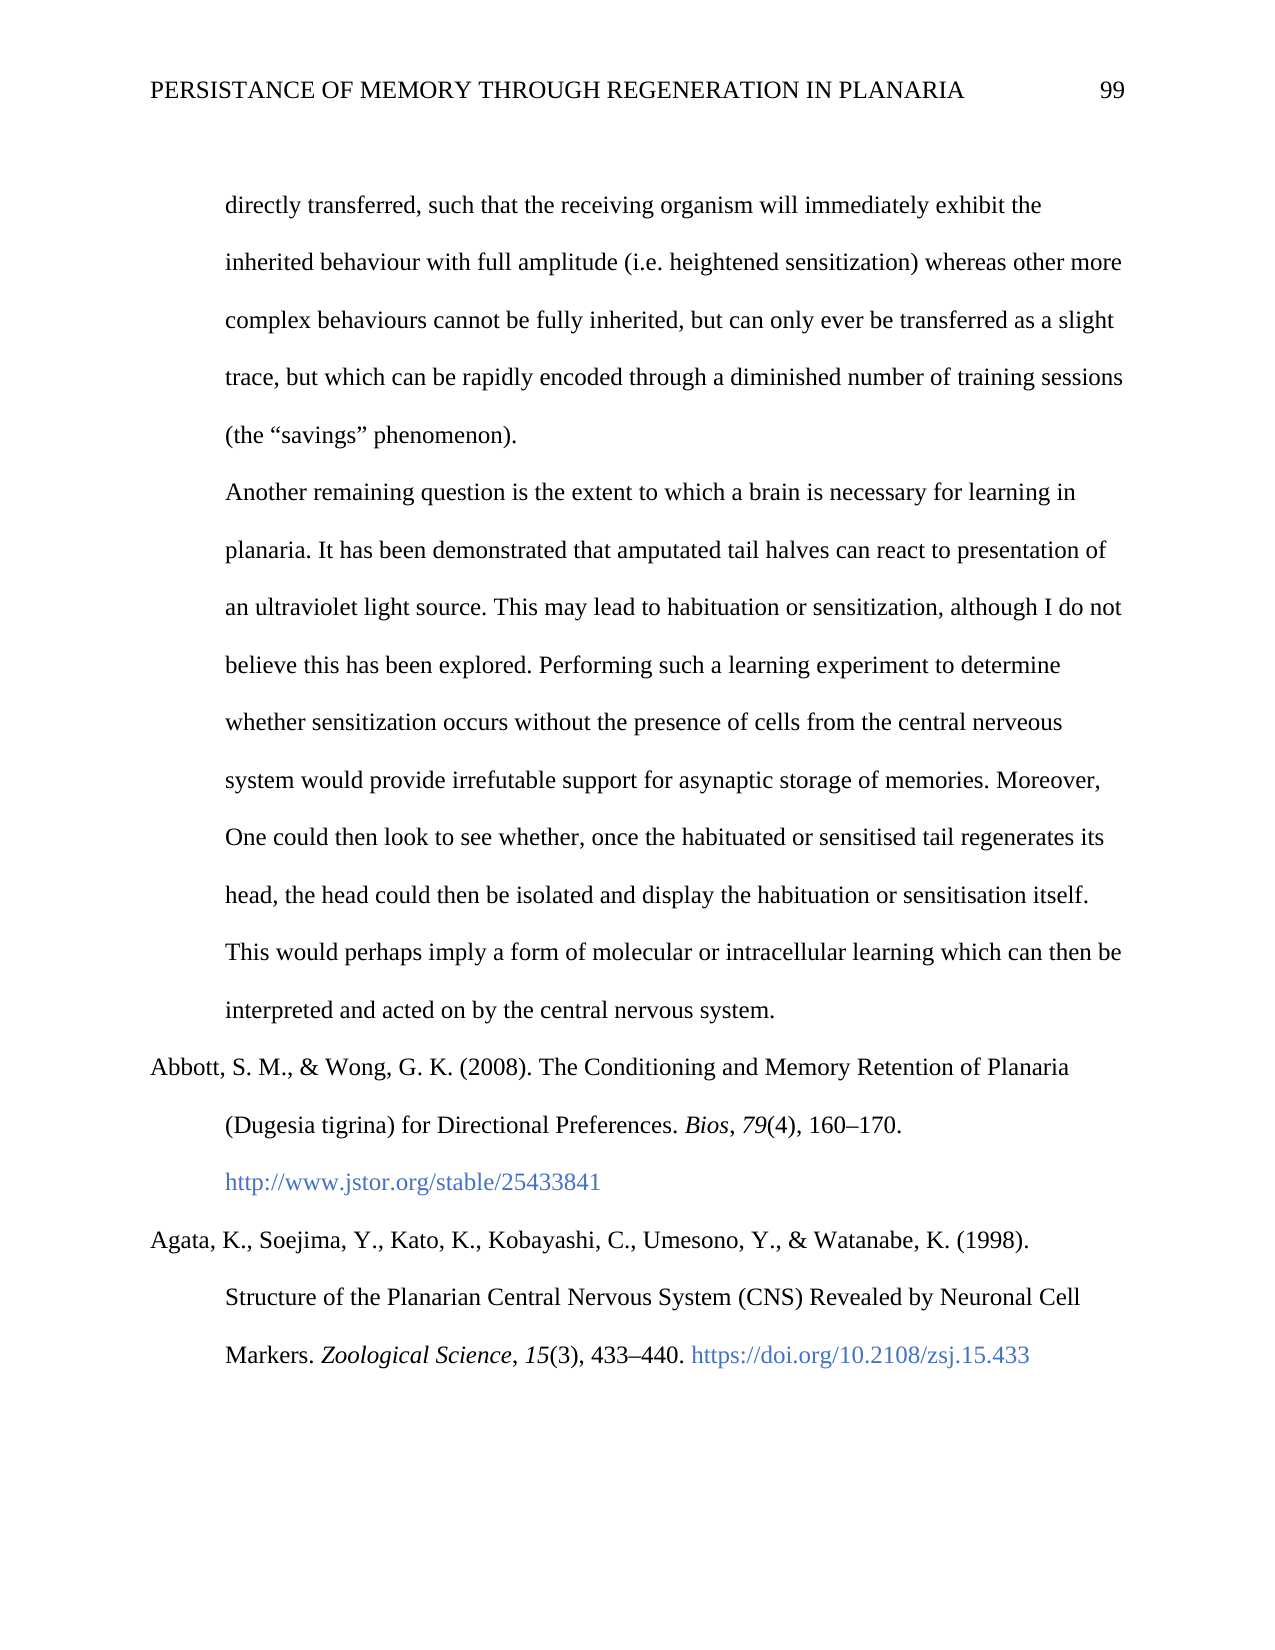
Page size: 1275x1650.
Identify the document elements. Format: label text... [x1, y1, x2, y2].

list Another remaining question is the extent to which a brain is necessary for learning in planaria. It has been demonstrated that amputated tail halves can react to presentation of an ultraviolet light source. This may lead to habituation or sensitization, although I do not believe this has been explored. Performing such a learning experiment to determine whether sensitization occurs without the presence of cells from the central nerveous system would provide irrefutable support for asynaptic storage of memories. Moreover, One could then look to see whether, once the habituated or sensitised tail regenerates its head, the head could then be isolated and display the habituation or sensitisation itself. This would perhaps imply a form of molecular or intracellular learning which can then be interpreted and acted on by the central nervous system. [187, 477, 1125, 1024]
text Abbott, S. M., & Wong, G. K. (2008). The Conditioning and Memory Retention of Planaria (Dugesia tigrina) for Directional Preferences. Bios, 79(4), 160–170. http://www.jstor.org/stable/25433841 [150, 1052, 1125, 1196]
text Agata, K., Soejima, Y., Kato, K., Kobayashi, C., Umesono, Y., & Watanabe, K. (1998). Structure of the Planarian Central Nervous System (CNS) Revealed by Neuronal Cell Markers. Zoological Science, 15(3), 433–440. https://doi.org/10.2108/zsj.15.433 [150, 1225, 1125, 1369]
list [187, 190, 1125, 449]
